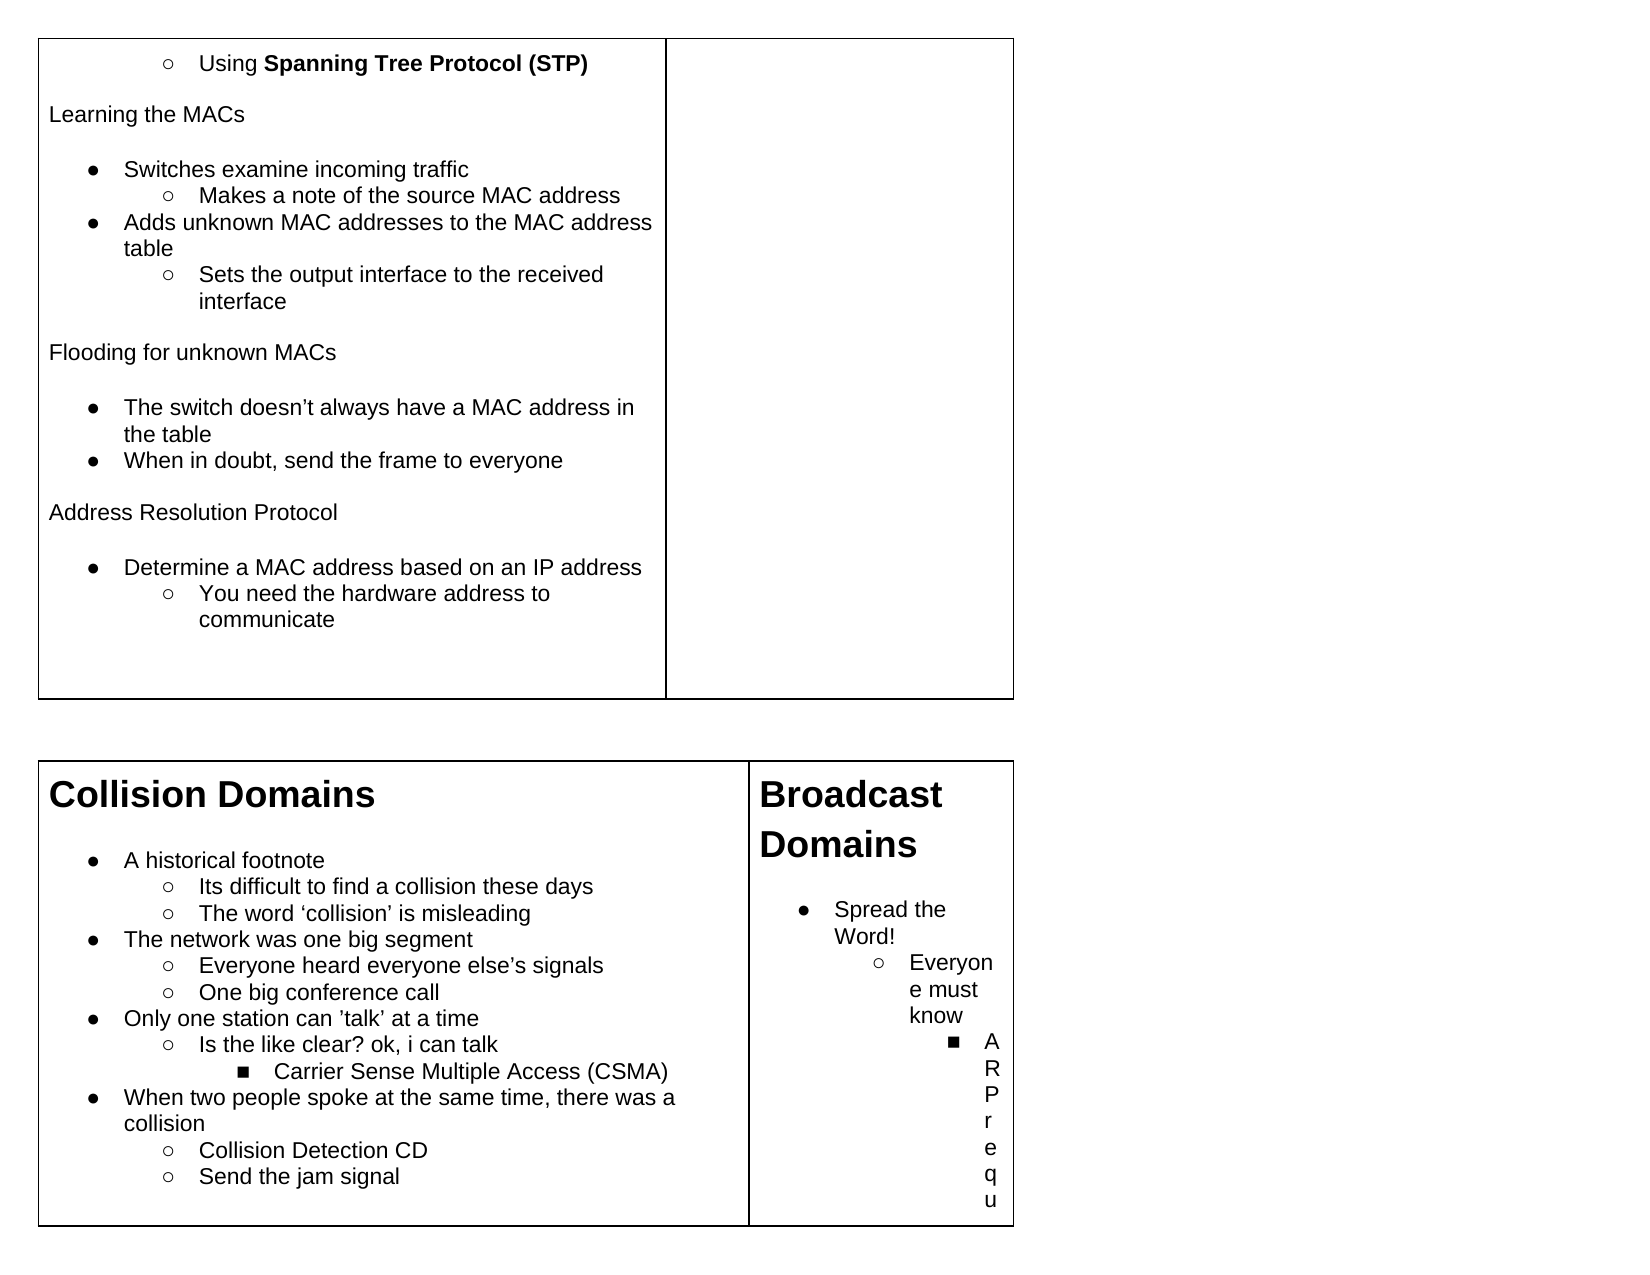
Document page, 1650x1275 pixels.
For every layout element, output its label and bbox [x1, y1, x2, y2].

table_header [750, 762, 1013, 1225]
table_header [39, 39, 665, 698]
table_header [39, 762, 748, 1225]
table_header [667, 39, 1013, 698]
